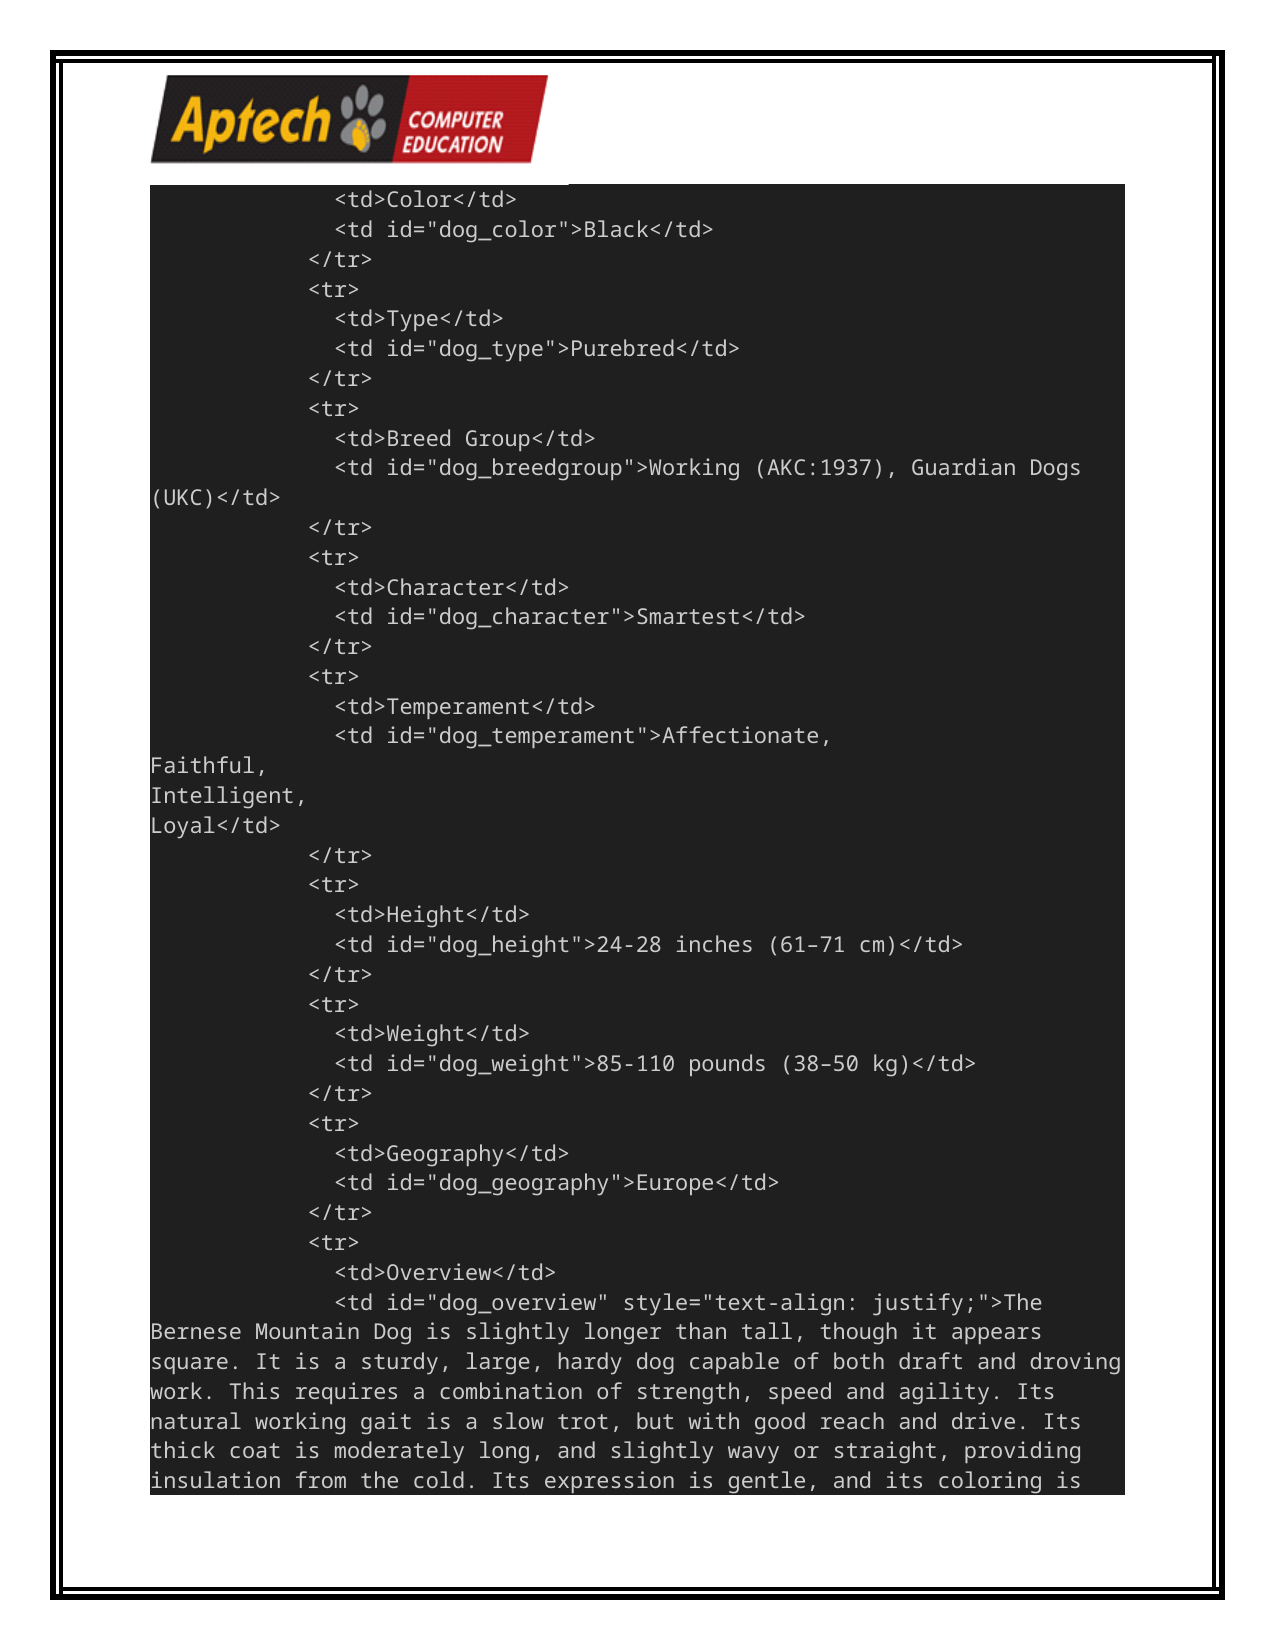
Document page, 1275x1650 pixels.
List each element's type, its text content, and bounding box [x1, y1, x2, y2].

text <tr> [150, 988, 1125, 1018]
text <tr> [150, 661, 1125, 691]
text </tr> [150, 1078, 1125, 1108]
text <td>Breed Group</td> [150, 422, 1125, 452]
text <td id="dog_height">24-28 inches (61–71 cm)</td> [150, 929, 1125, 959]
text </tr> [150, 363, 1125, 393]
text <td>Temperament</td> [150, 691, 1125, 720]
text <tr> [150, 1108, 1125, 1137]
text <td id="dog_type">Purebred</td> [150, 333, 1125, 363]
text <td>Type</td> [150, 303, 1125, 333]
text <td>Height</td> [150, 899, 1125, 929]
text <tr> [150, 869, 1125, 899]
text <td>Weight</td> [150, 1018, 1125, 1048]
text <tr> [150, 542, 1125, 571]
text <td>Character</td> [150, 571, 1125, 601]
text </tr> [150, 959, 1125, 988]
picture [150, 75, 569, 185]
text <td id="dog_weight">85-110 pounds (38–50 kg)</td> [150, 1048, 1125, 1078]
text </tr> [150, 512, 1125, 542]
text </tr> [150, 839, 1125, 869]
text <td>Geography</td> [150, 1137, 1125, 1167]
text <td id="dog_geography">Europe</td> [150, 1167, 1125, 1197]
text <td id="dog_character">Smartest</td> [150, 601, 1125, 631]
text <td>Color</td> [150, 184, 1125, 214]
text <td id="dog_temperament">Affectionate, [150, 720, 1125, 750]
text Intelligent, [150, 780, 1125, 810]
text <td>Overview</td> [150, 1257, 1125, 1286]
text Faithful, [150, 750, 1125, 780]
text <td id="dog_breedgroup">Working (AKC:1937), Guardian Dogs (UKC)</td> [150, 452, 1125, 512]
text </tr> [150, 631, 1125, 661]
text Loyal</td> [150, 810, 1125, 839]
text </tr> [150, 1197, 1125, 1227]
text </tr> [150, 244, 1125, 273]
text <tr> [150, 1227, 1125, 1257]
text <tr> [150, 393, 1125, 422]
text <td id="dog_color">Black</td> [150, 214, 1125, 244]
text <tr> [150, 273, 1125, 303]
